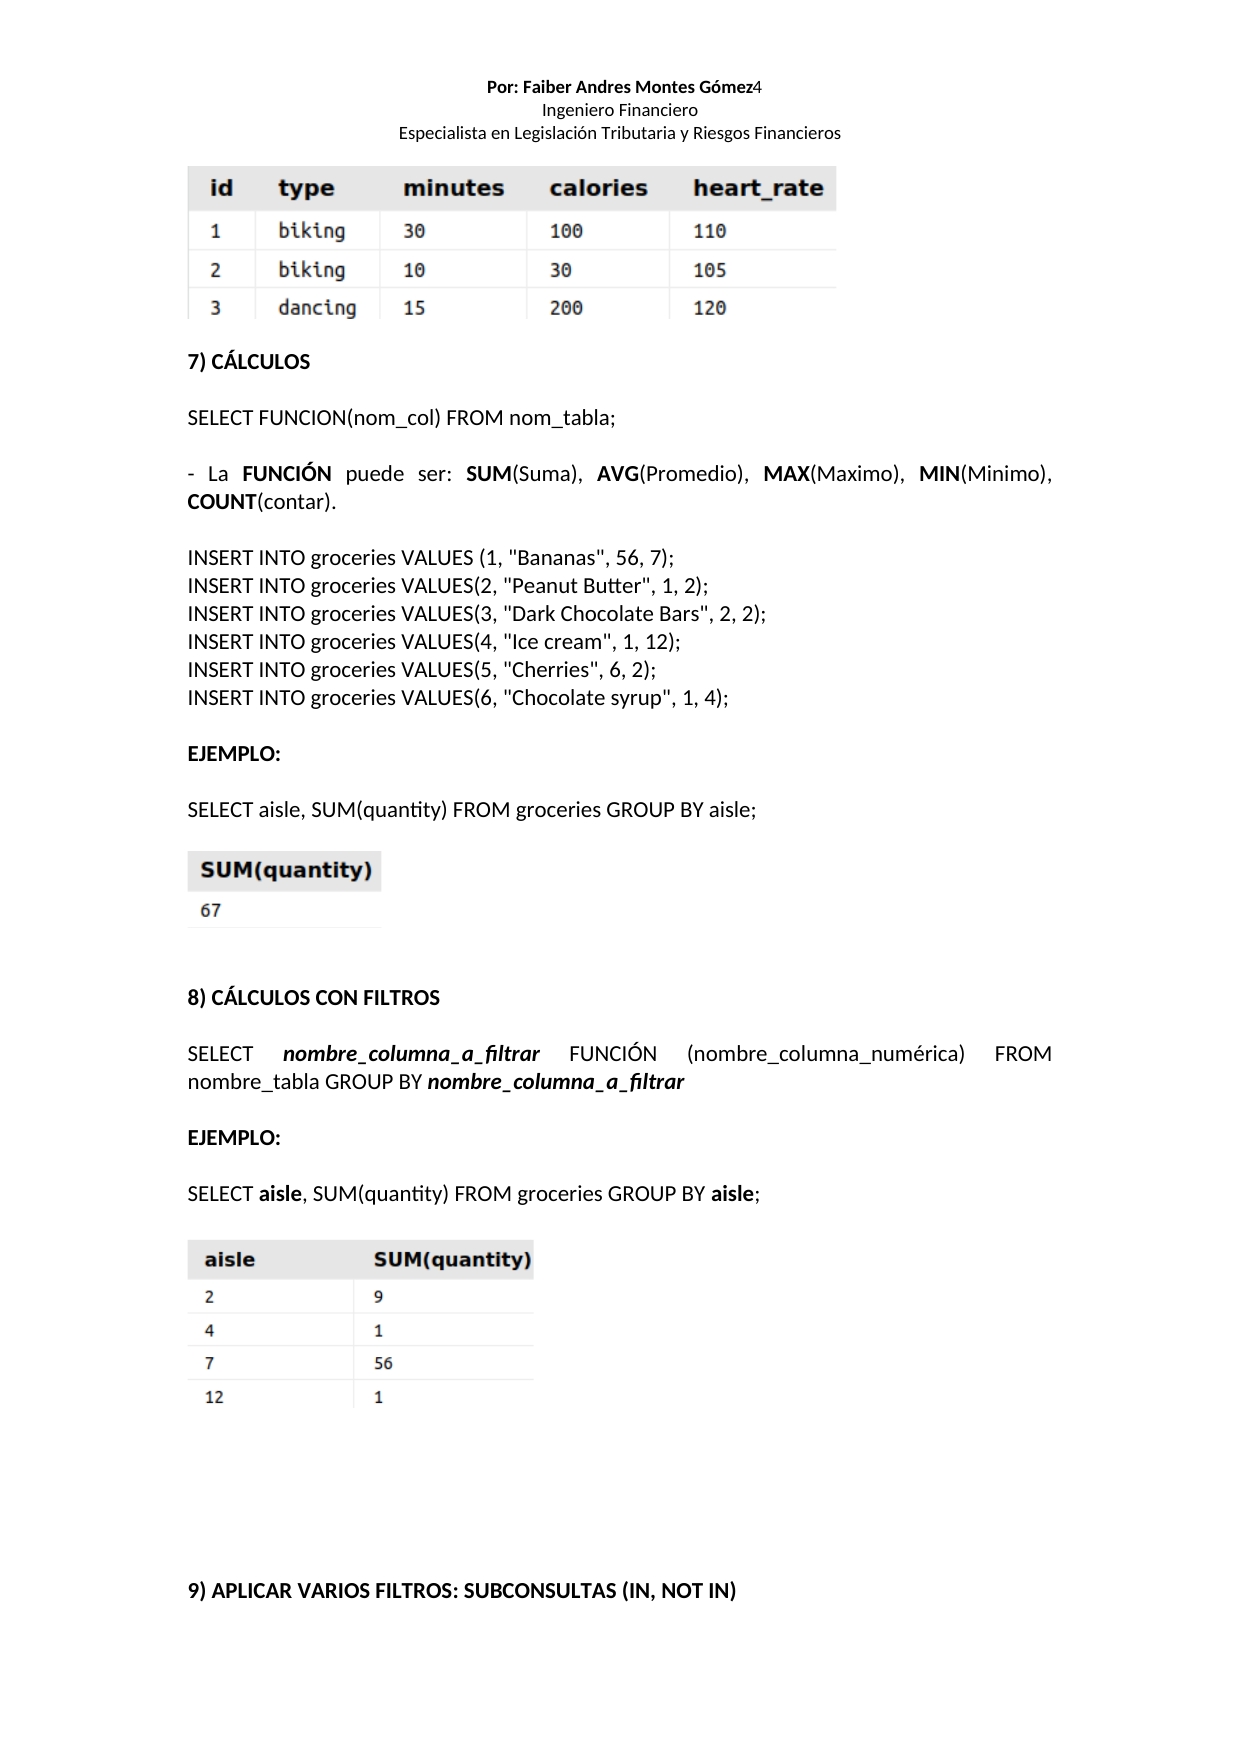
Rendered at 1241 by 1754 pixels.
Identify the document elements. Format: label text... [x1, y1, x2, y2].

list INSERT INTO groceries VALUES(2, "Peanut Butter", 1, 2); [187, 571, 1053, 599]
list INSERT INTO groceries VALUES(6, "Chocolate syrup", 1, 4); [187, 683, 1053, 711]
list SELECT FUNCION(nom_col) FROM nom_tabla; [187, 403, 1053, 431]
list INSERT INTO groceries VALUES(4, "Ice cream", 1, 12); [187, 627, 1053, 655]
list SELECT aisle, SUM(quantity) FROM groceries GROUP BY aisle; [187, 795, 1053, 823]
list CÁLCULOS CON FILTROS [187, 983, 1053, 1011]
list EJEMPLO: [187, 739, 1053, 767]
picture [187, 851, 382, 928]
list - La FUNCIÓN puede ser: SUM(Suma), AVG(Promedio), MAX(Maximo), MIN(Minimo), COUNT(contar). [187, 459, 1053, 515]
list SELECT nombre_columna_a_filtrar FUNCIÓN (nombre_columna_numérica) FROM nombre_tabla GROUP BY nombre_columna_a_filtrar [187, 1039, 1053, 1096]
list INSERT INTO groceries VALUES(5, "Cherries", 6, 2); [187, 655, 1053, 683]
list SELECT aisle, SUM(quantity) FROM groceries GROUP BY aisle; [187, 1179, 1053, 1208]
list EJEMPLO: [187, 1123, 1053, 1152]
picture [187, 166, 837, 319]
list INSERT INTO groceries VALUES (1, "Bananas", 56, 7); [187, 543, 1053, 571]
picture [187, 1235, 534, 1408]
list APLICAR VARIOS FILTROS: SUBCONSULTAS (IN, NOT IN) [187, 1576, 1053, 1604]
list INSERT INTO groceries VALUES(3, "Dark Chocolate Bars", 2, 2); [187, 599, 1053, 627]
list CÁLCULOS [187, 347, 1053, 375]
